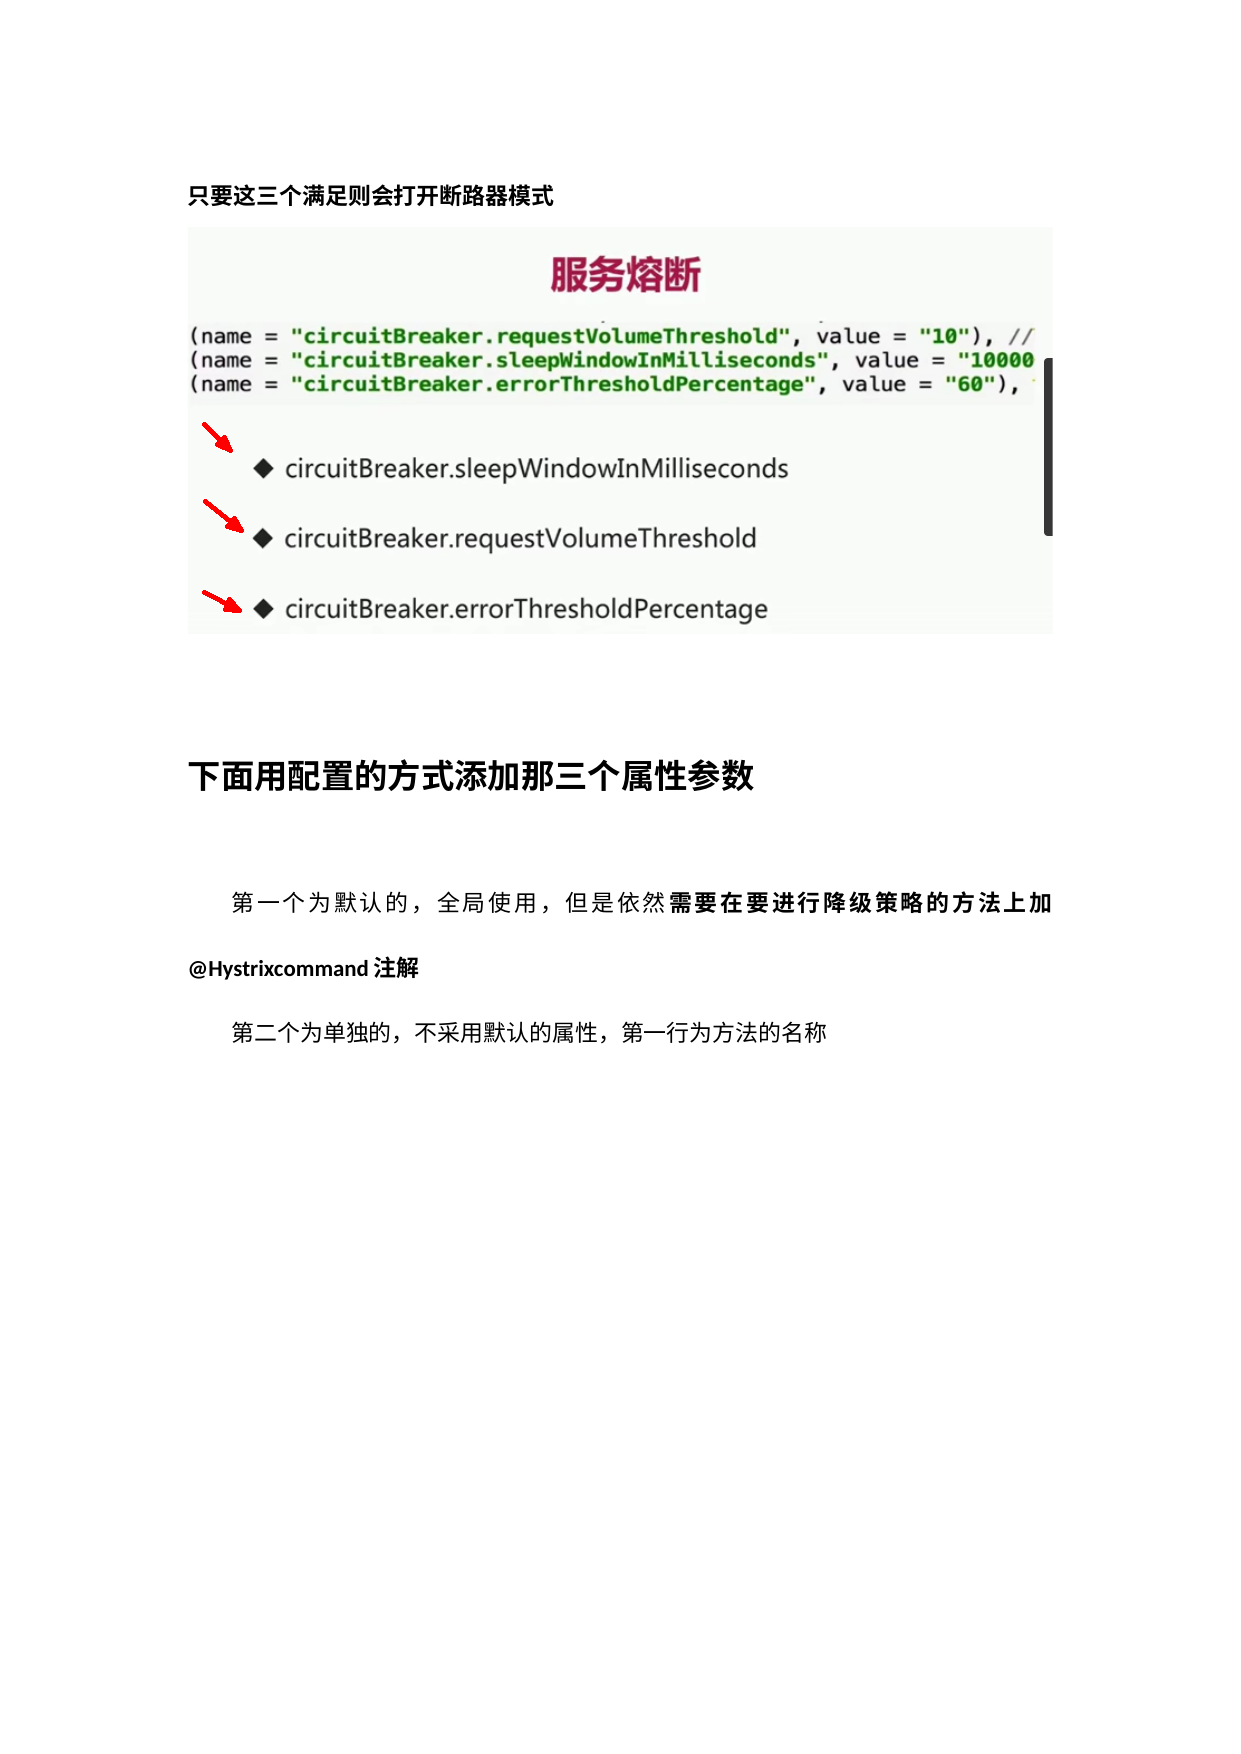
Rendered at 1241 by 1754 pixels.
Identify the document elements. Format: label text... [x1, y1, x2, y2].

picture [187, 227, 1053, 634]
text 只要这三个满足则会打开断路器模式 [187, 162, 1053, 227]
text 第一个为默认的，全局使用，但是依然需要在要进行降级策略的方法上加 @Hystrixcommand注解 [187, 869, 1053, 999]
text 第二个为单独的，不采用默认的属性，第一行为方法的名称 [187, 999, 1053, 1064]
subtitle 下面用配置的方式添加那三个属性参数 [187, 742, 1053, 807]
